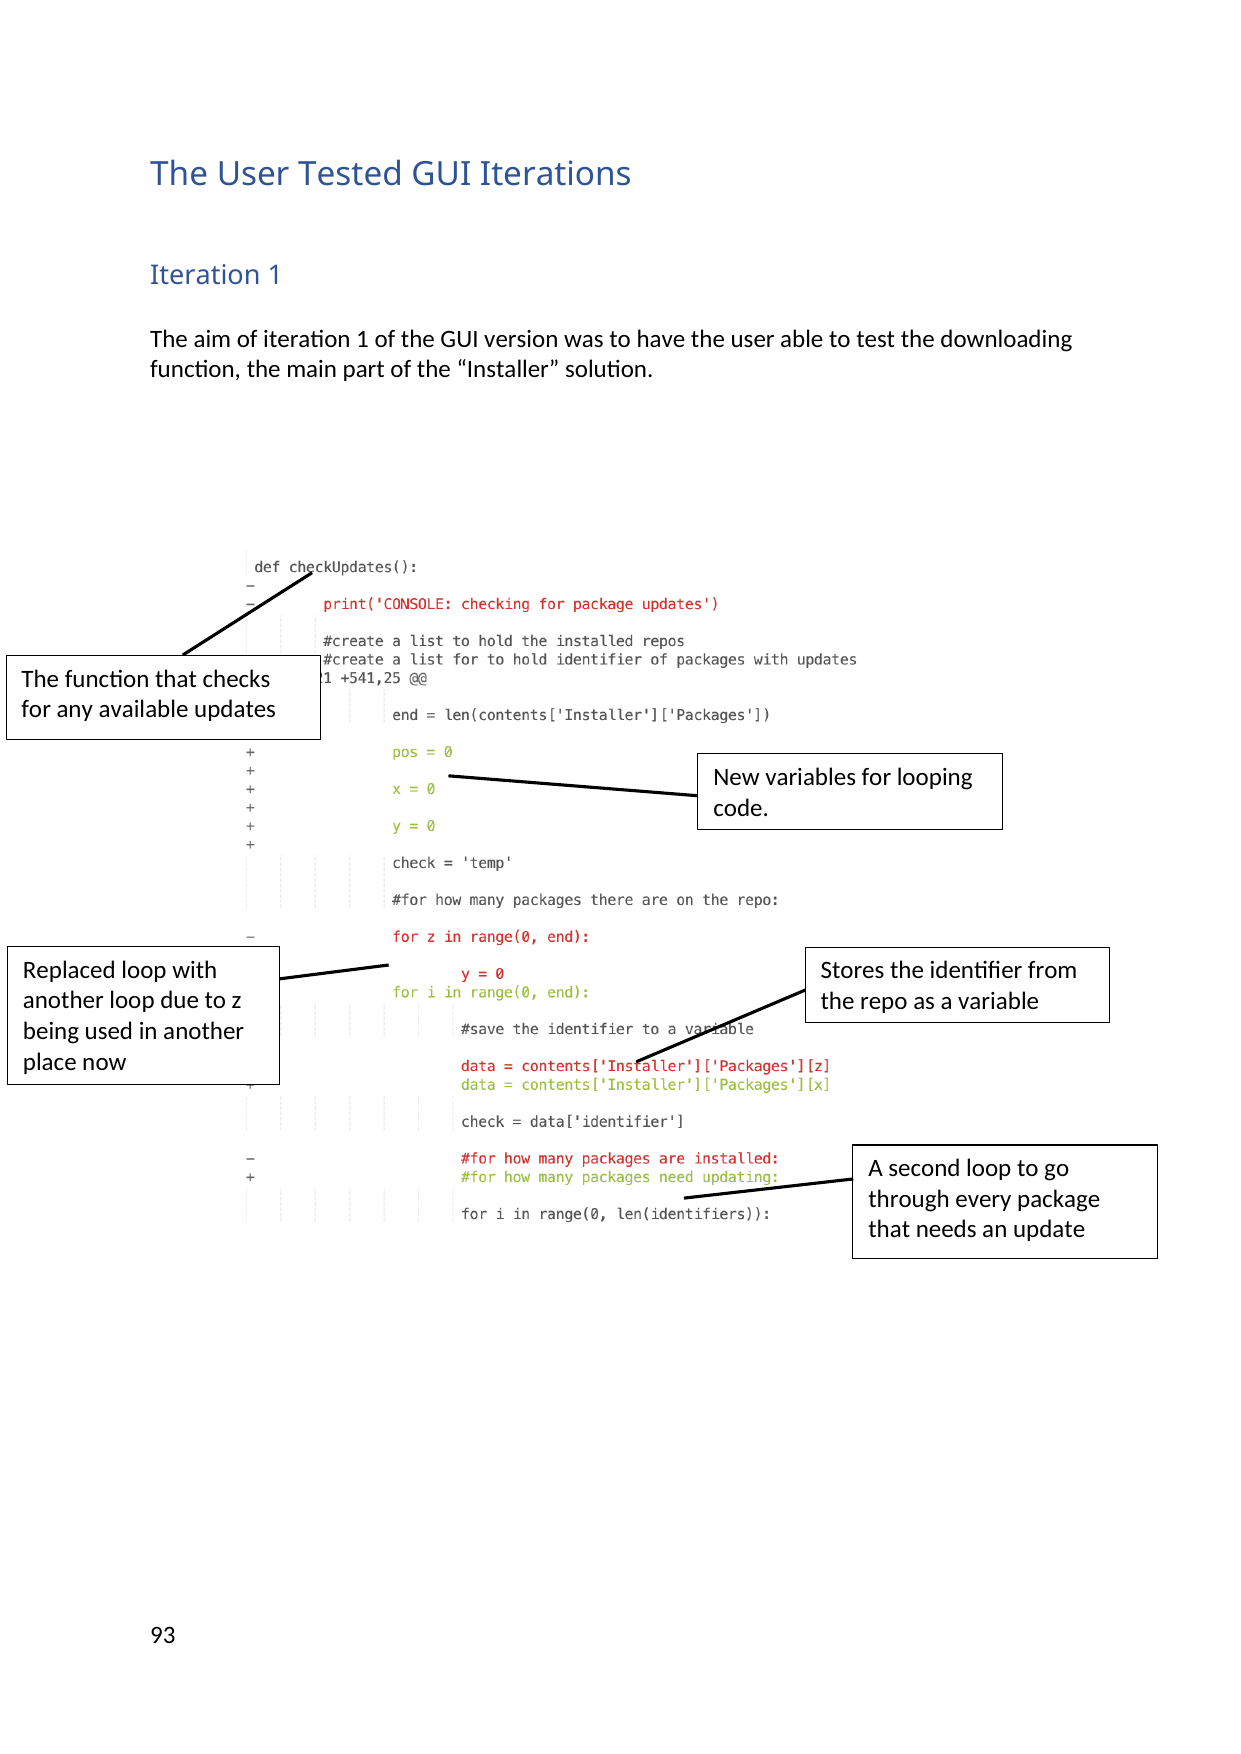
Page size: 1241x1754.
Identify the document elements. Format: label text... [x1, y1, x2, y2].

subtitle The User Tested GUI Iterations [150, 150, 1090, 195]
subtitle Iteration 1 [150, 256, 1090, 292]
text The aim of iteration 1 of the GUI version was to have the user able to test the downloading function, the main part of the “Installer” solution. [150, 323, 1090, 384]
picture [243, 551, 997, 1241]
